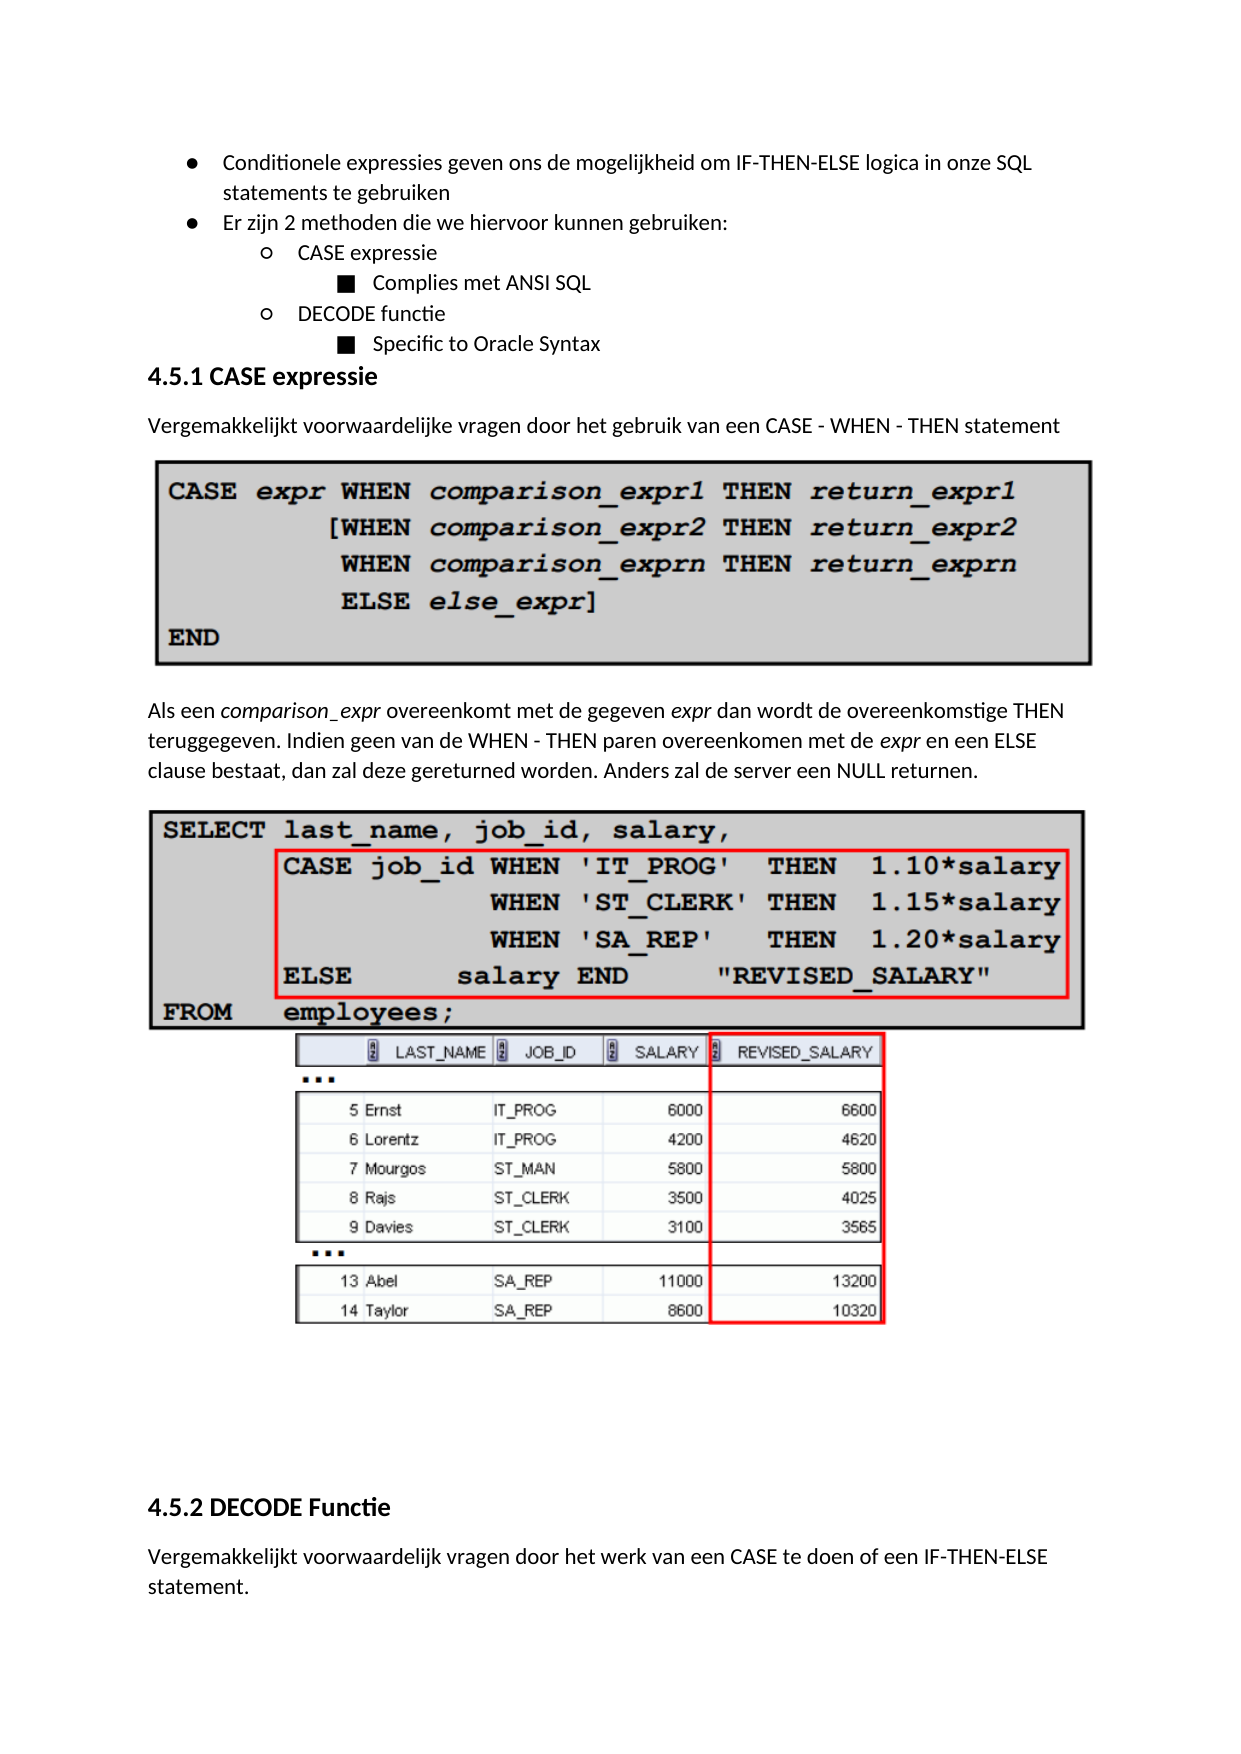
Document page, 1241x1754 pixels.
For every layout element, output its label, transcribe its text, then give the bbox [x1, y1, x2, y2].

picture [147, 458, 1093, 677]
list DECODE functie [260, 299, 1093, 327]
list Er zijn 2 methoden die we hiervoor kunnen gebruiken: [185, 208, 1093, 236]
text 4.5.1 CASE expressie [148, 359, 1093, 392]
list CASE expressie [260, 238, 1093, 266]
list Conditionele expressies geven ons de mogelijkheid om IF-THEN-ELSE logica in onze SQL statements te gebruiken [185, 148, 1093, 206]
text Vergemakkelijkt voorwaardelijke vragen door het gebruik van een CASE - WHEN - THEN statement [148, 411, 1093, 439]
list Complies met ANSI SQL [335, 268, 1093, 296]
text Als een comparison_expr overeenkomt met de gegeven expr dan wordt de overeenkomstige THEN teruggegeven. Indien geen van de WHEN - THEN paren overeenkomen met de expr en een ELSE clause bestaat, dan zal deze gereturned worden. Anders zal de server een NULL returnen. [148, 696, 1093, 784]
text Vergemakkelijkt voorwaardelijk vragen door het werk van een CASE te doen of een IF-THEN-ELSE statement. [148, 1542, 1093, 1600]
text 4.5.2 DECODE Functie [148, 1490, 1093, 1523]
picture [147, 803, 1093, 1331]
list Specific to Oracle Syntax [335, 329, 1093, 357]
